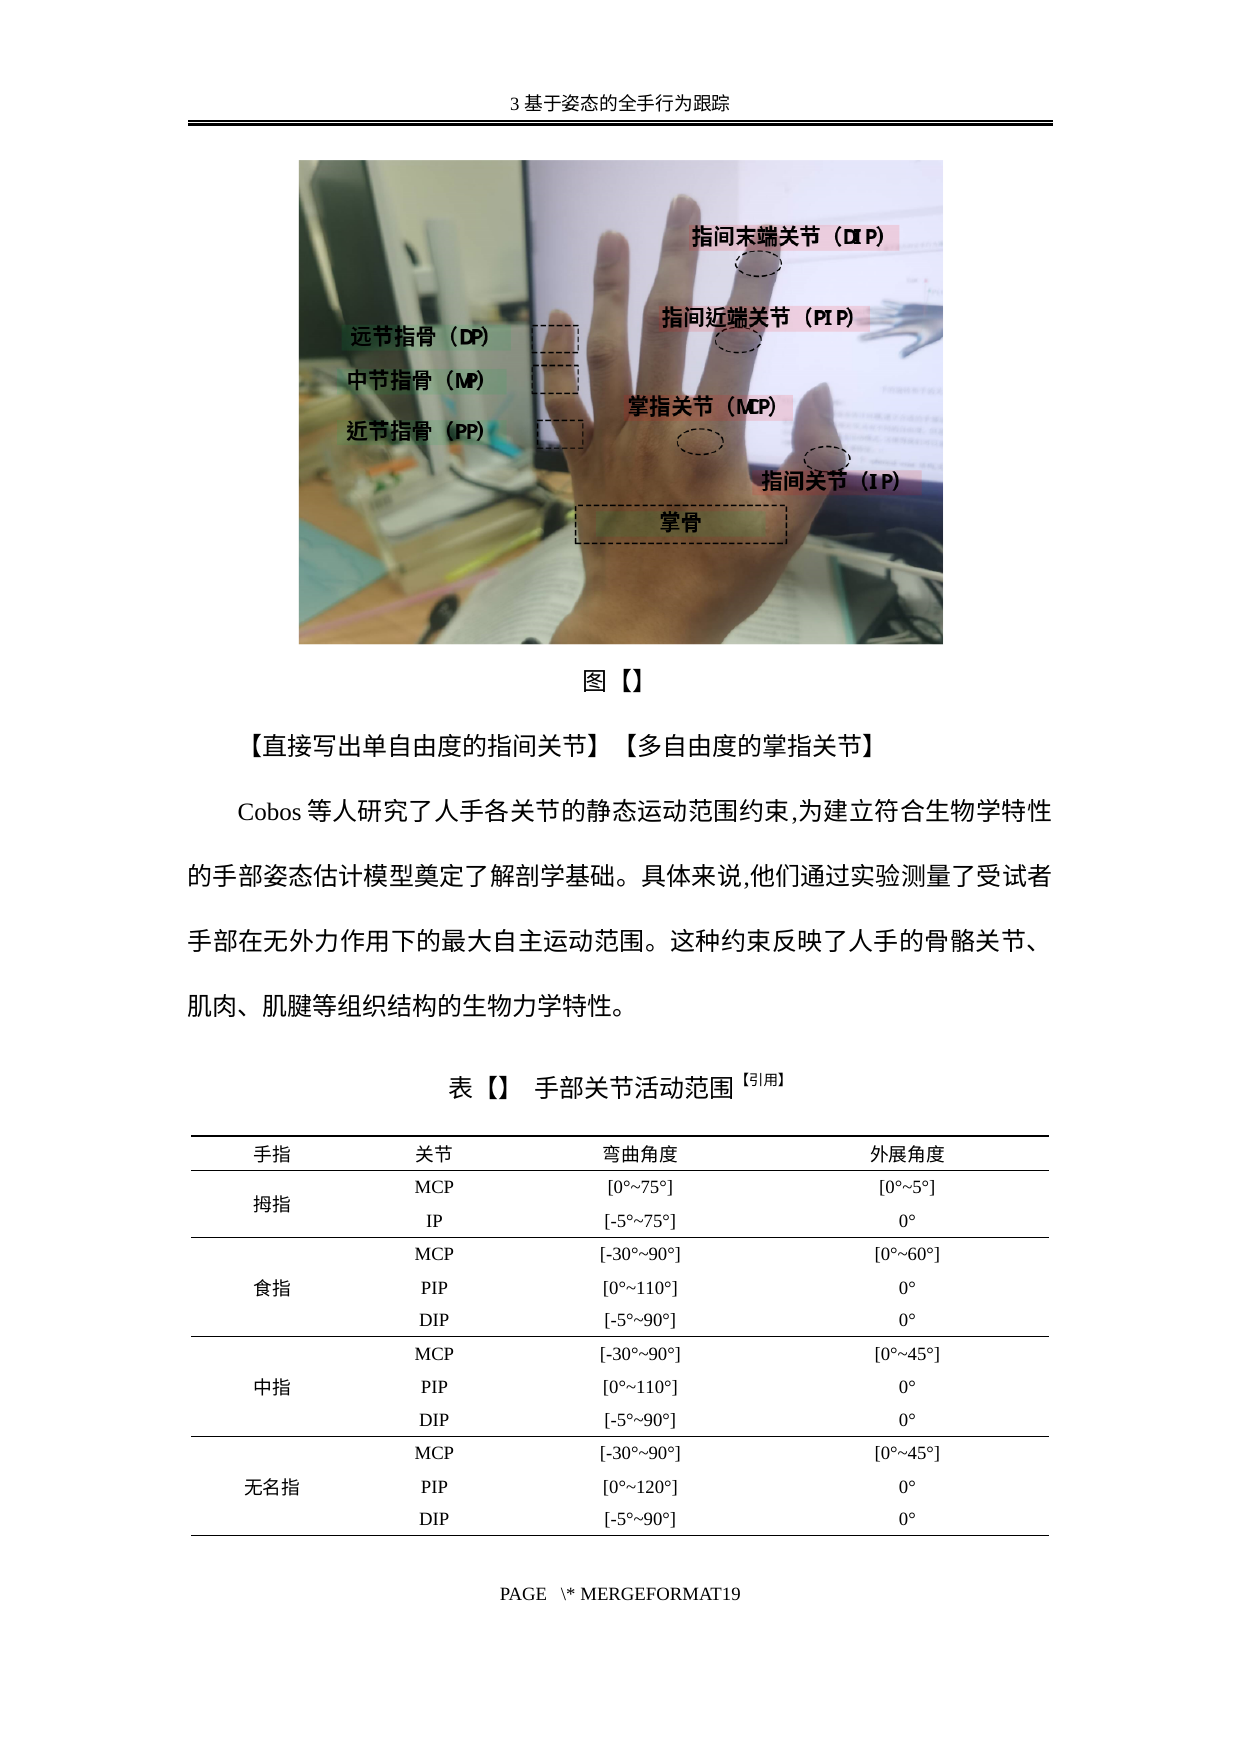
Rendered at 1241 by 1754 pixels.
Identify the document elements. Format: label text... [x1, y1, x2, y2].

table_cell [0°~45°] [765, 1437, 1049, 1469]
table_cell DIP [353, 1403, 515, 1436]
table_cell PIP [353, 1270, 515, 1304]
table_cell 0° [765, 1469, 1049, 1503]
table_header 外展角度 [765, 1137, 1049, 1169]
table_cell [0°~5°] [765, 1171, 1049, 1203]
table_cell MCP [353, 1437, 515, 1469]
table_cell DIP [353, 1503, 515, 1535]
table_cell 0° [765, 1203, 1049, 1237]
table_cell [0°~60°] [765, 1238, 1049, 1270]
table_cell MCP [353, 1337, 515, 1370]
table_cell IP [353, 1203, 515, 1237]
table_cell 0° [765, 1403, 1049, 1436]
text 图【】 [187, 647, 1053, 712]
table_cell 食指 [191, 1238, 353, 1336]
table_cell [-5°~90°] [515, 1304, 765, 1336]
table_cell 0° [765, 1304, 1049, 1336]
table_cell [0°~120°] [515, 1469, 765, 1503]
table_cell [-5°~75°] [515, 1203, 765, 1237]
table_cell PIP [353, 1469, 515, 1503]
table_cell 0° [765, 1503, 1049, 1535]
table_header 关节 [353, 1137, 515, 1169]
table_cell [0°~45°] [765, 1337, 1049, 1370]
table_cell [-5°~90°] [515, 1403, 765, 1436]
table_cell PIP [353, 1370, 515, 1403]
table_cell 0° [765, 1270, 1049, 1304]
text Cobos等人研究了人手各关节的静态运动范围约束,为建立符合生物学特性的手部姿态估计模型奠定了解剖学基础。具体来说,他们通过实验测量了受试者手部在无外力作用下的最大自主运动范围。这种约束反映了人手的骨骼关节、肌肉、肌腱等组织结构的生物力学特性。 [187, 777, 1053, 1037]
table_cell [-30°~90°] [515, 1337, 765, 1370]
table_header 弯曲角度 [515, 1137, 765, 1169]
table_cell [0°~75°] [515, 1171, 765, 1203]
table_cell MCP [353, 1238, 515, 1270]
table_cell [-5°~90°] [515, 1503, 765, 1535]
table_cell DIP [353, 1304, 515, 1336]
table_header 手指 [191, 1137, 353, 1169]
table_cell 拇指 [191, 1171, 353, 1237]
text 【直接写出单自由度的指间关节】【多自由度的掌指关节】 [187, 712, 1053, 777]
table_cell [0°~110°] [515, 1270, 765, 1304]
table_cell 无名指 [191, 1437, 353, 1535]
text 表【】 手部关节活动范围【引用】 [187, 1054, 1053, 1119]
table_cell [-30°~90°] [515, 1238, 765, 1270]
table_cell [0°~110°] [515, 1370, 765, 1403]
table_cell 0° [765, 1370, 1049, 1403]
table_cell 中指 [191, 1337, 353, 1436]
table_cell MCP [353, 1171, 515, 1203]
table_cell [-30°~90°] [515, 1437, 765, 1469]
